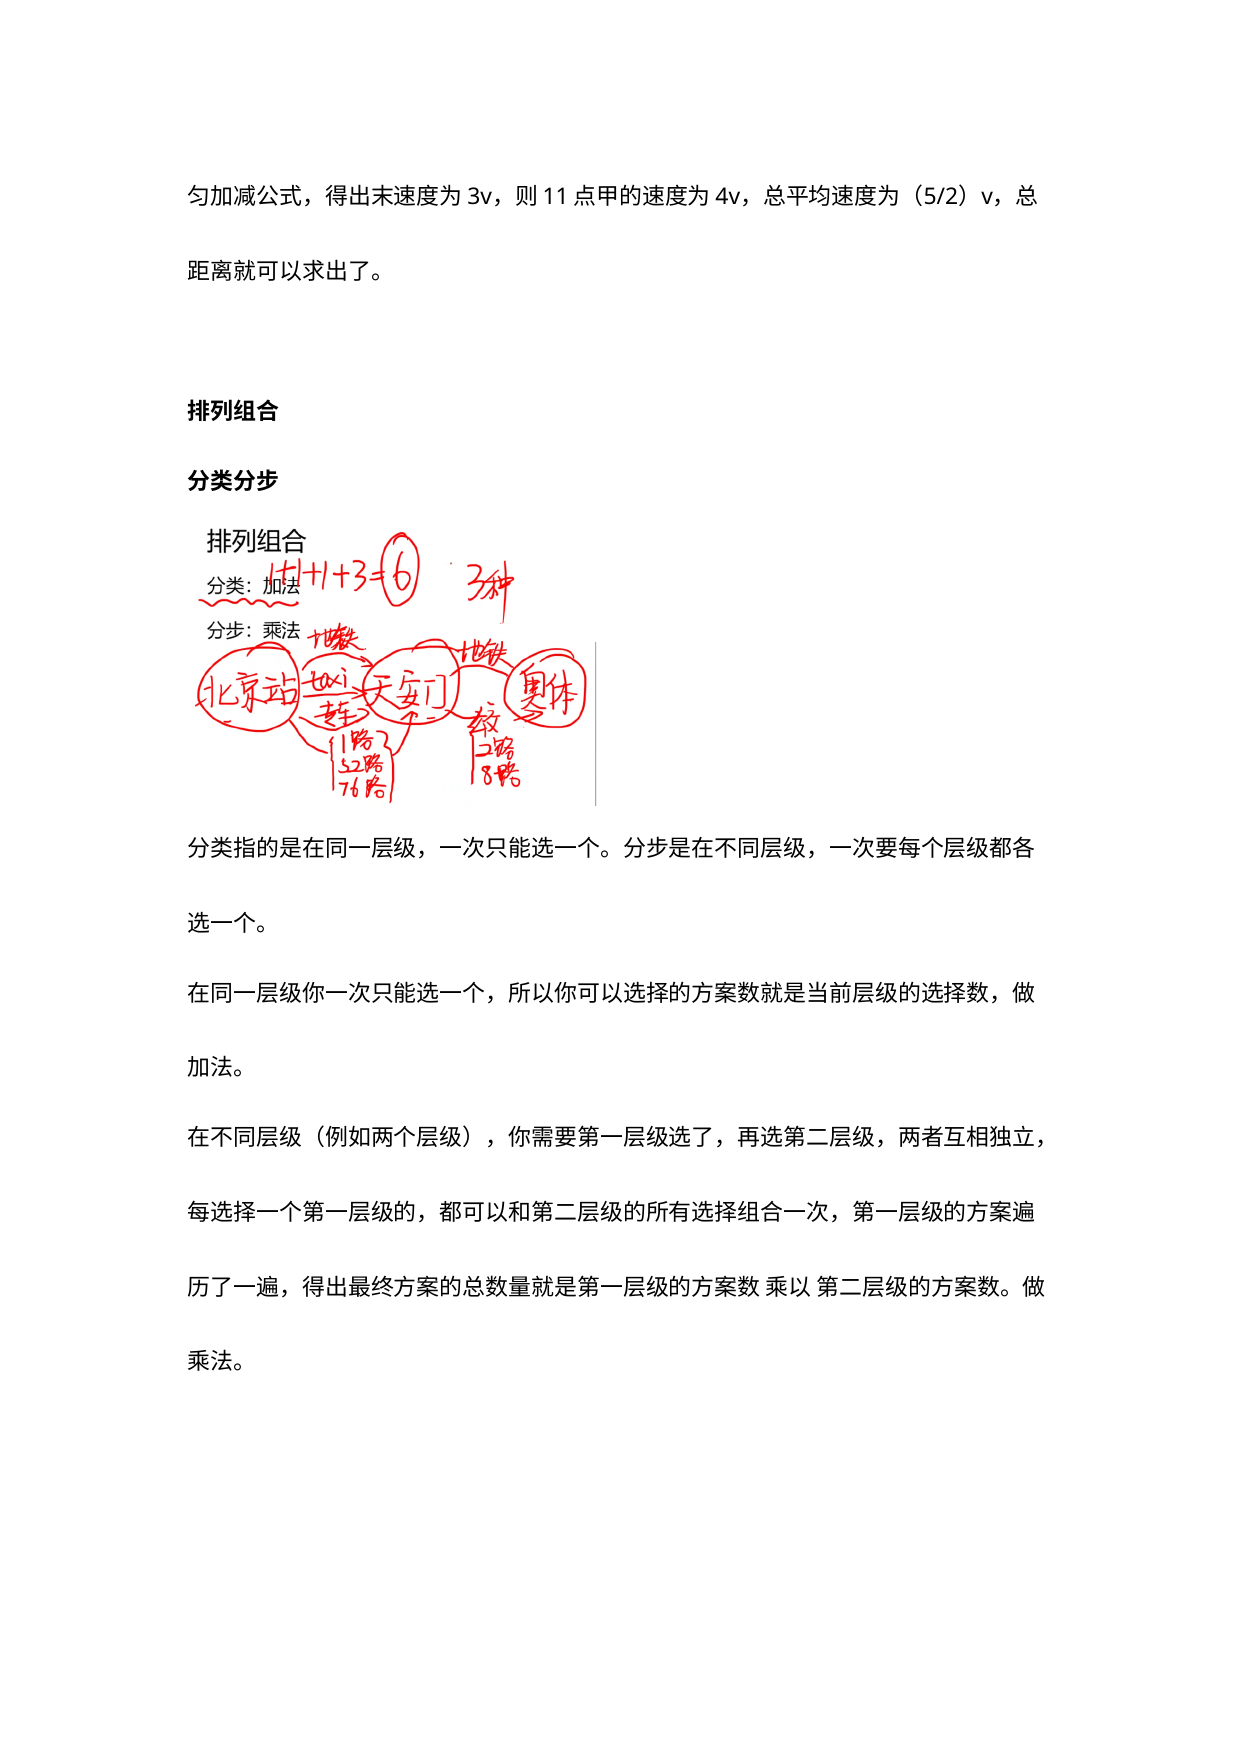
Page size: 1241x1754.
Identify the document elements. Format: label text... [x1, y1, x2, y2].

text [187, 162, 1053, 302]
picture [187, 520, 597, 806]
text 在同一层级你一次只能选一个，所以你可以选择的方案数就是当前层级的选择数，做加法。 [187, 959, 1053, 1098]
text 在不同层级（例如两个层级），你需要第一层级选了，再选第二层级，两者互相独立，每选择一个第一层级的，都可以和第二层级的所有选择组合一次，第一层级的方案遍历了一遍，得出最终方案的总数量就是第一层级的方案数 乘以 第二层级的方案数。做乘法。 [187, 1103, 1053, 1392]
text 分类指的是在同一层级，一次只能选一个。分步是在不同层级，一次要每个层级都各选一个。 [187, 814, 1053, 954]
text 排列组合 [187, 377, 1053, 442]
text 分类分步 [187, 447, 1053, 512]
